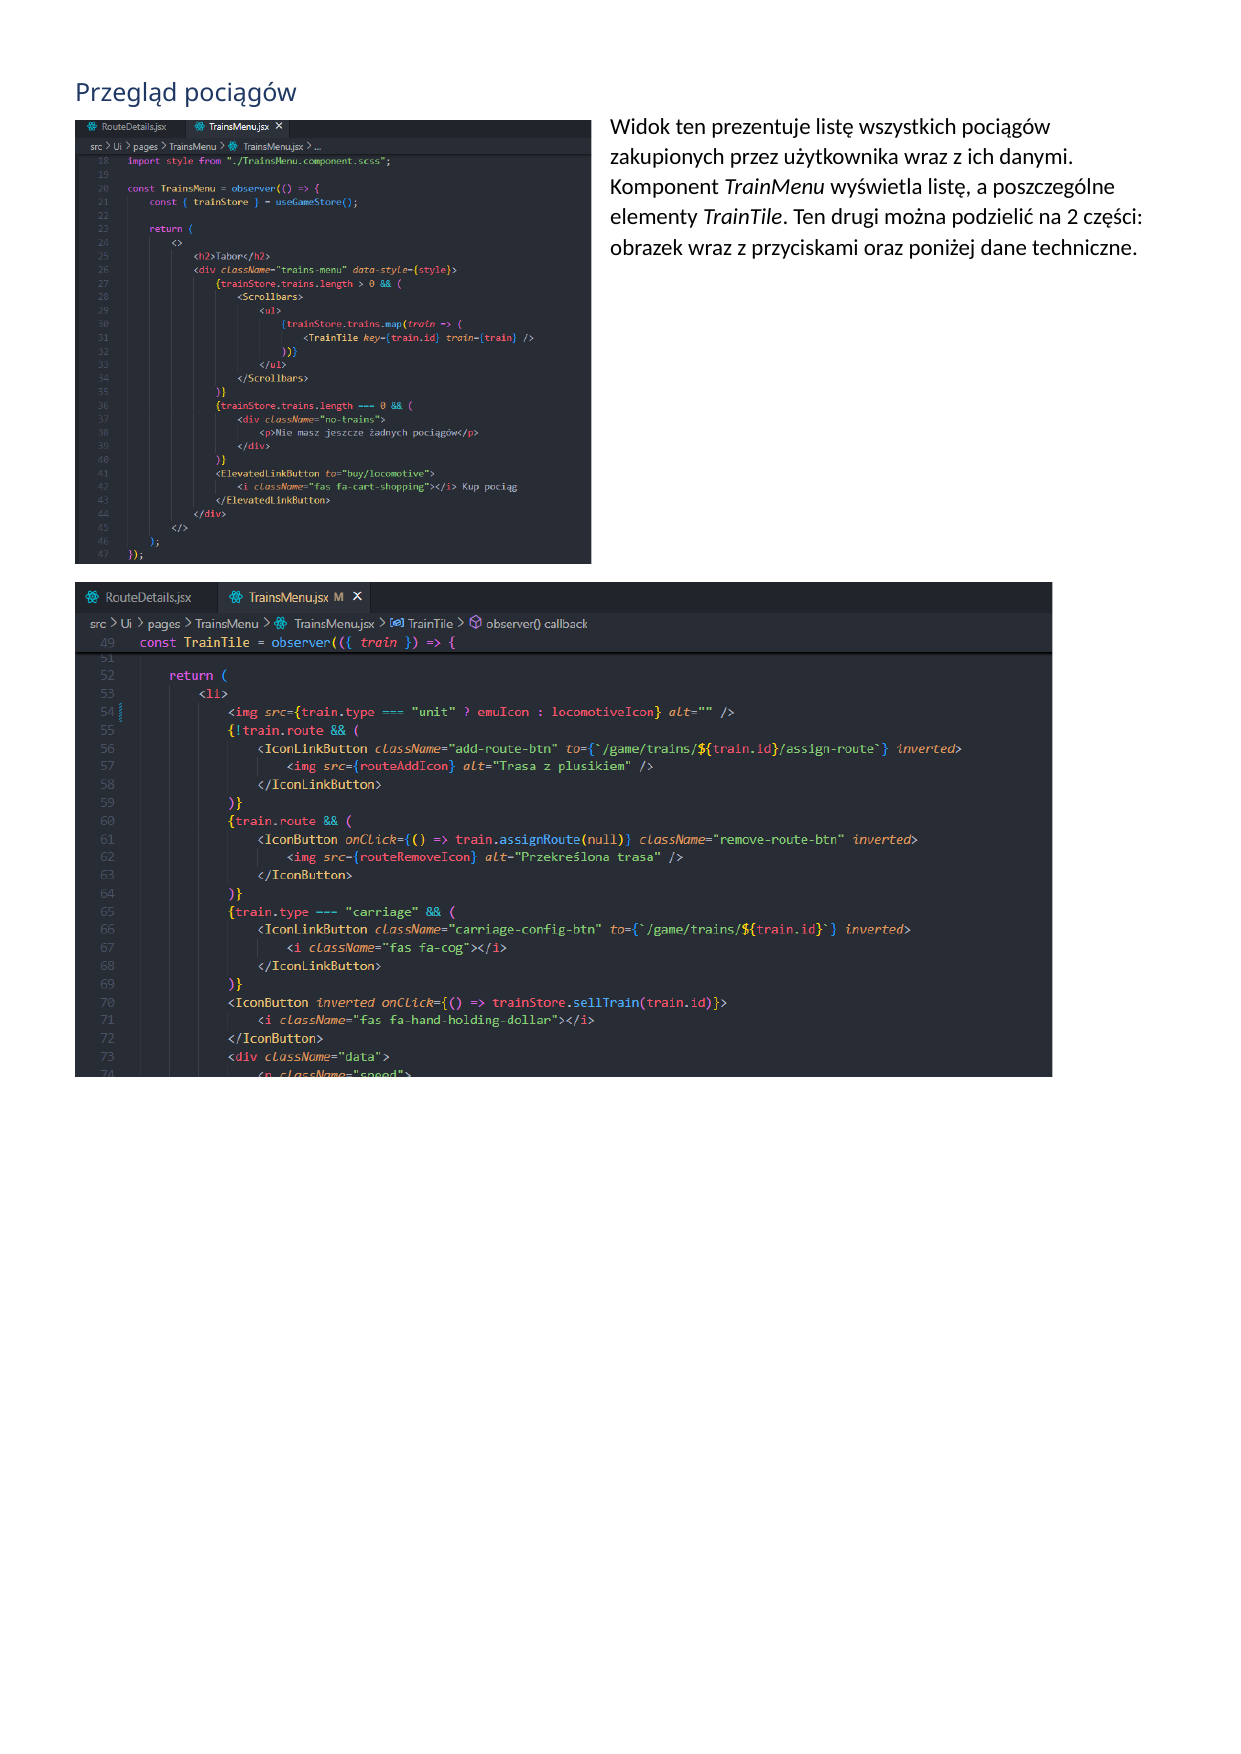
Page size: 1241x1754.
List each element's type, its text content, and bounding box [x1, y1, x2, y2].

picture [75, 582, 1053, 1077]
picture [75, 120, 592, 564]
subtitle Przegląd pociągów [75, 75, 1165, 109]
text Widok ten prezentuje listę wszystkich pociągów zakupionych przez użytkownika wraz z ich danymi. Komponent TrainMenu wyświetla listę, a poszczególne elementy TrainTile. Ten drugi można podzielić na 2 części: obrazek wraz z przyciskami oraz poniżej dane techniczne. [75, 112, 1165, 261]
